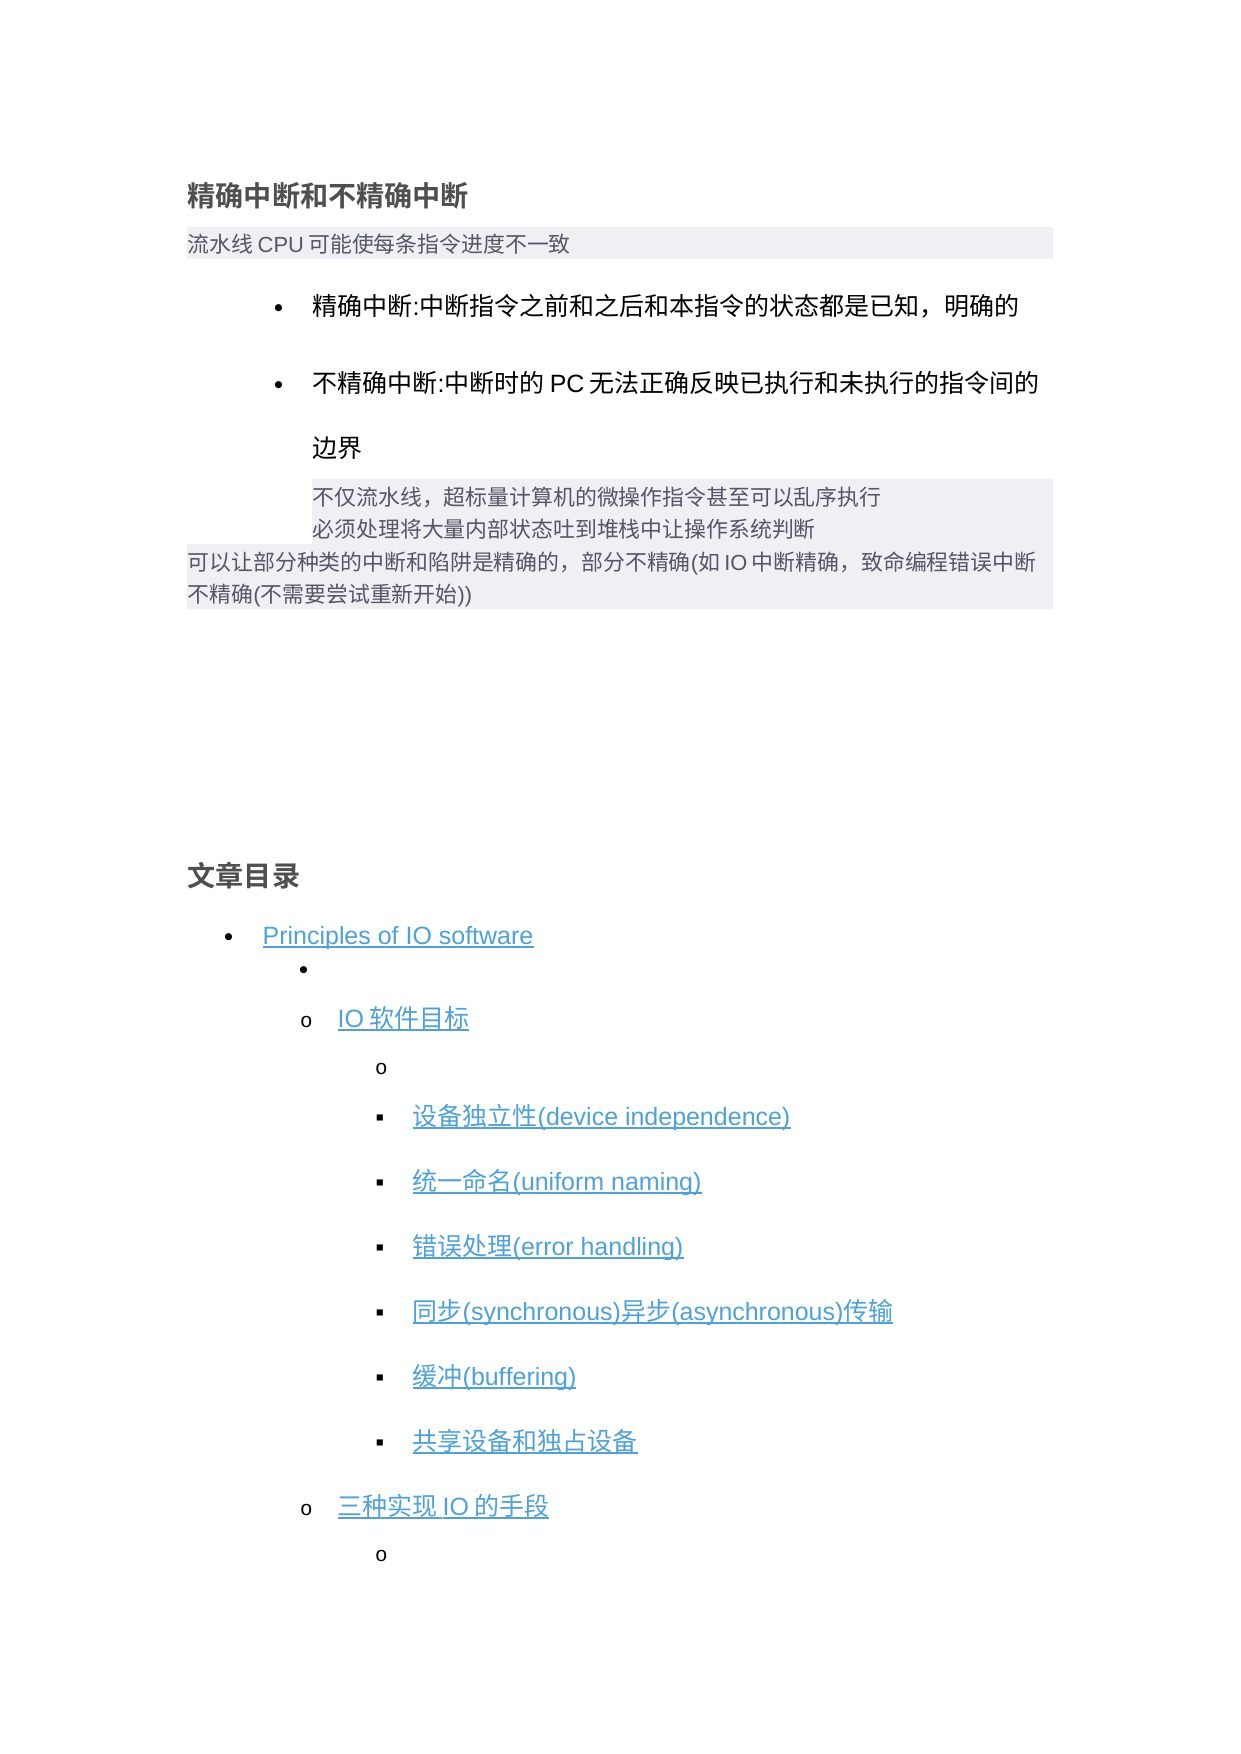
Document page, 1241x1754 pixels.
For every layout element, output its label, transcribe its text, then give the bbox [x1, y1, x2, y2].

text 文章目录 [187, 842, 1053, 907]
list 缓冲(buffering) [375, 1342, 1053, 1407]
list 共享设备和独占设备 [375, 1407, 1053, 1472]
list 设备独立性(device independence) [375, 1082, 1053, 1147]
list 不精确中断:中断时的PC无法正确反映已执行和未执行的指令间的边界 [275, 349, 1053, 479]
text 精确中断和不精确中断 [187, 162, 1053, 227]
list 精确中断:中断指令之前和之后和本指令的状态都是已知，明确的 [275, 272, 1053, 337]
text 流水线CPU可能使每条指令进度不一致 [187, 227, 1053, 259]
list 同步(synchronous)异步(asynchronous)传输 [375, 1277, 1053, 1342]
list Principles of IO software [225, 919, 1053, 952]
list 统一命名(uniform naming) [375, 1147, 1053, 1212]
text 可以让部分种类的中断和陷阱是精确的，部分不精确(如IO中断精确，致命编程错误中断不精确(不需要尝试重新开始)) [187, 544, 1053, 609]
list IO软件目标 [300, 984, 1053, 1049]
list 错误处理(error handling) [375, 1212, 1053, 1277]
text 不仅流水线，超标量计算机的微操作指令甚至可以乱序执行 必须处理将大量内部状态吐到堆栈中让操作系统判断 [312, 479, 1053, 544]
list 三种实现IO的手段 [300, 1472, 1053, 1537]
